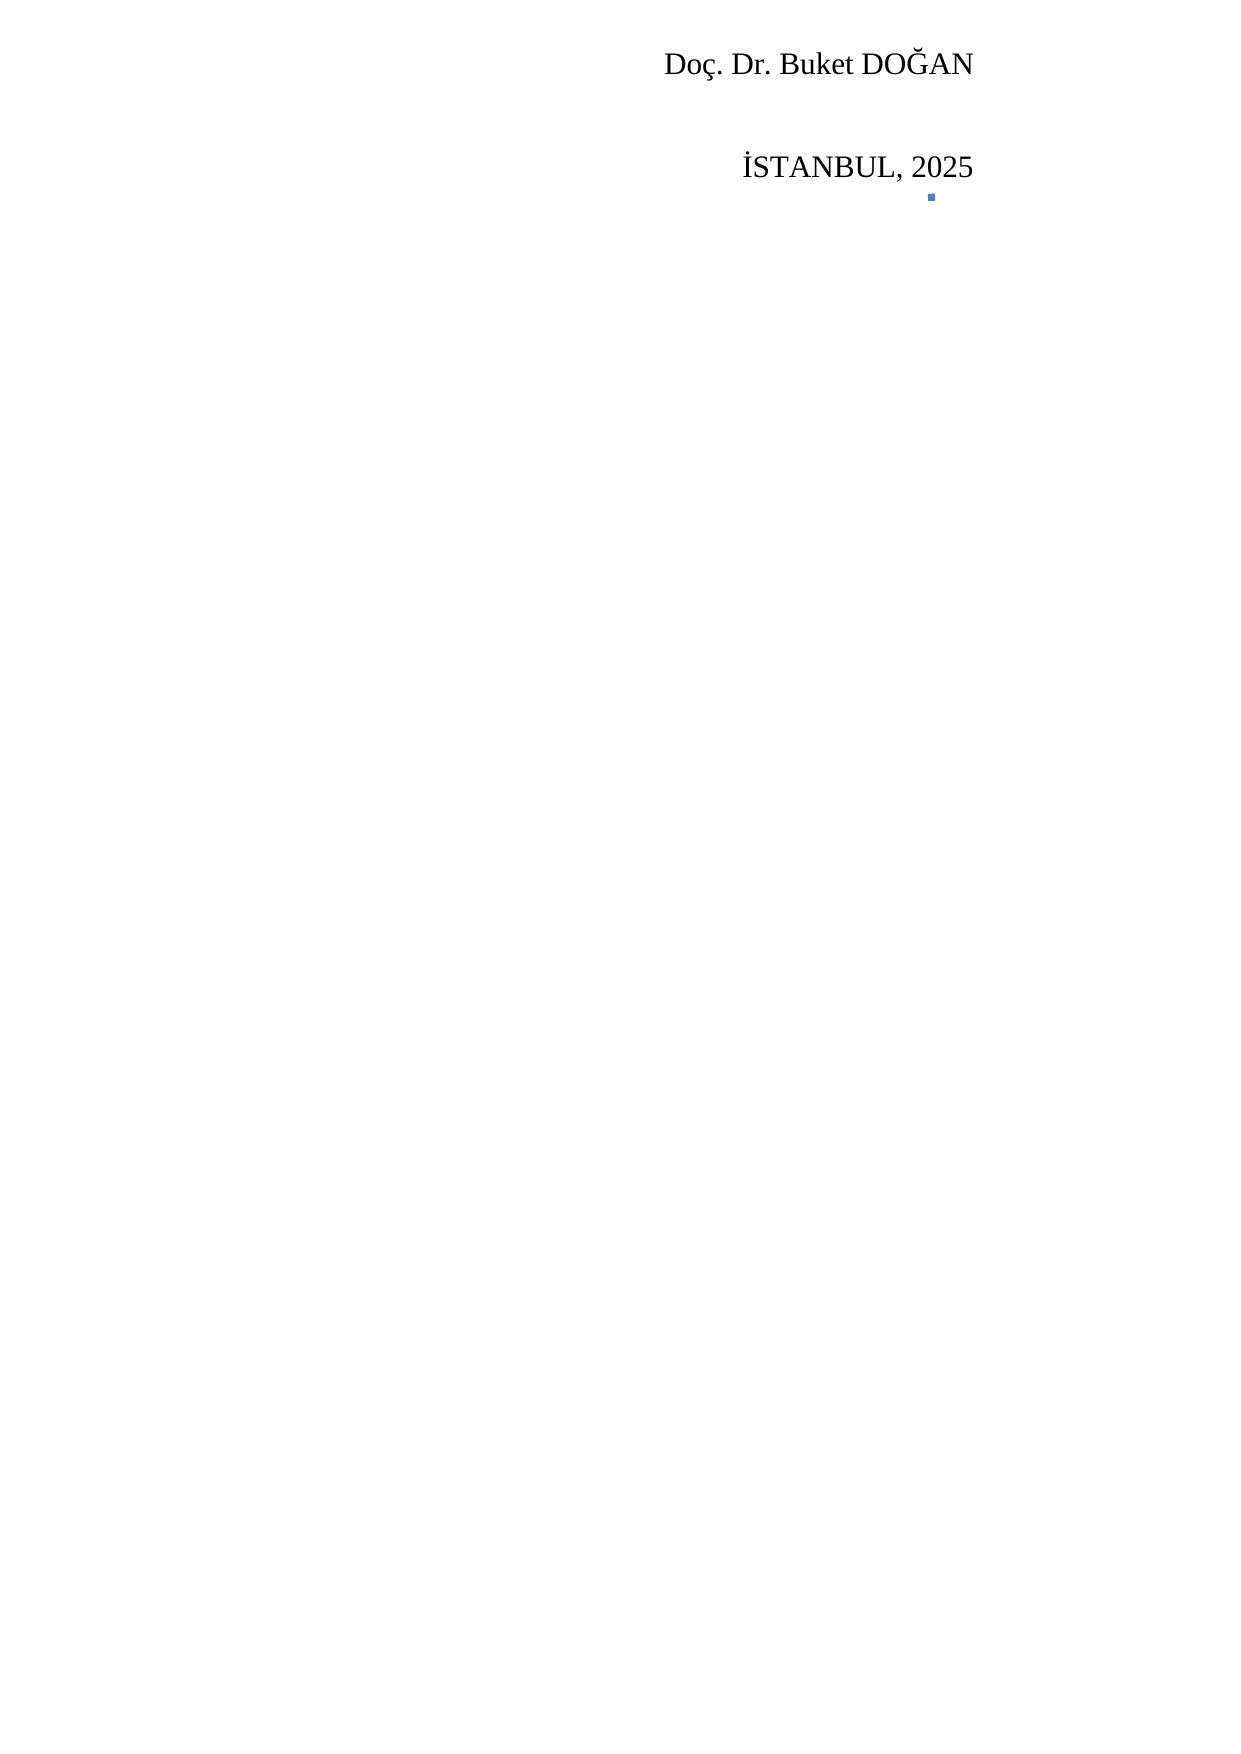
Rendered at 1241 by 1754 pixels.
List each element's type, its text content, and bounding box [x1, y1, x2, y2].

text İSTANBUL, 2025 [269, 148, 973, 184]
text Doç. Dr. Buket DOĞAN [269, 45, 973, 81]
